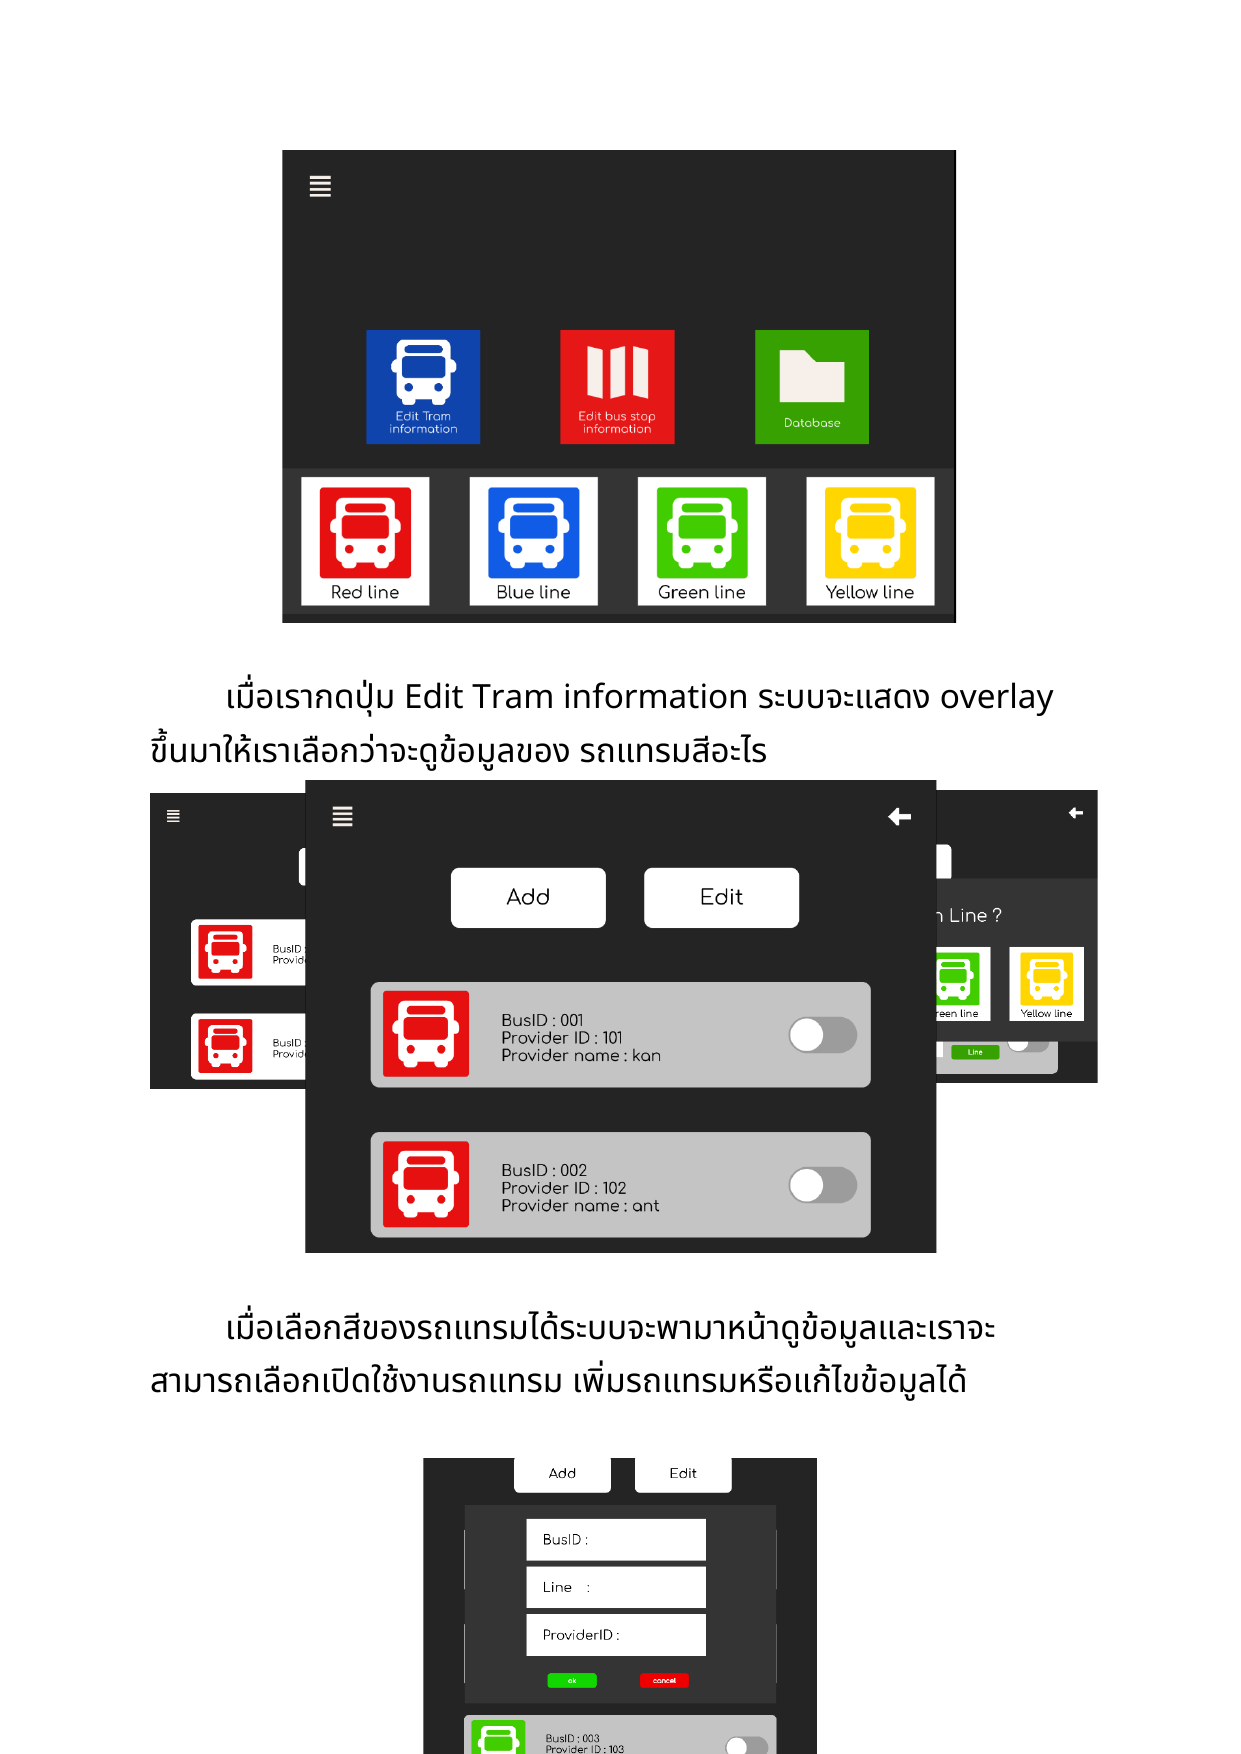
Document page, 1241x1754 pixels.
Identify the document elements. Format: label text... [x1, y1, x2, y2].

text เมื่อเลือกสีของรถแทรมได้ระบบจะพามาหน้าดูข้อมูลและเราจะสามารถเลือกเปิดใช้งานรถแทรม เพิ่มรถแทรมหรือแก้ไขข้อมูลได้ [150, 1304, 1090, 1408]
picture [423, 1458, 817, 1754]
picture [150, 780, 1098, 1253]
picture [282, 150, 957, 623]
text เมื่อเรากดปุ่ม Edit Tram information ระบบจะแสดง overlay ขึ้นมาให้เราเลือกว่าจะดูข้อมูลของ รถแทรมสีอะไร [150, 673, 1090, 777]
